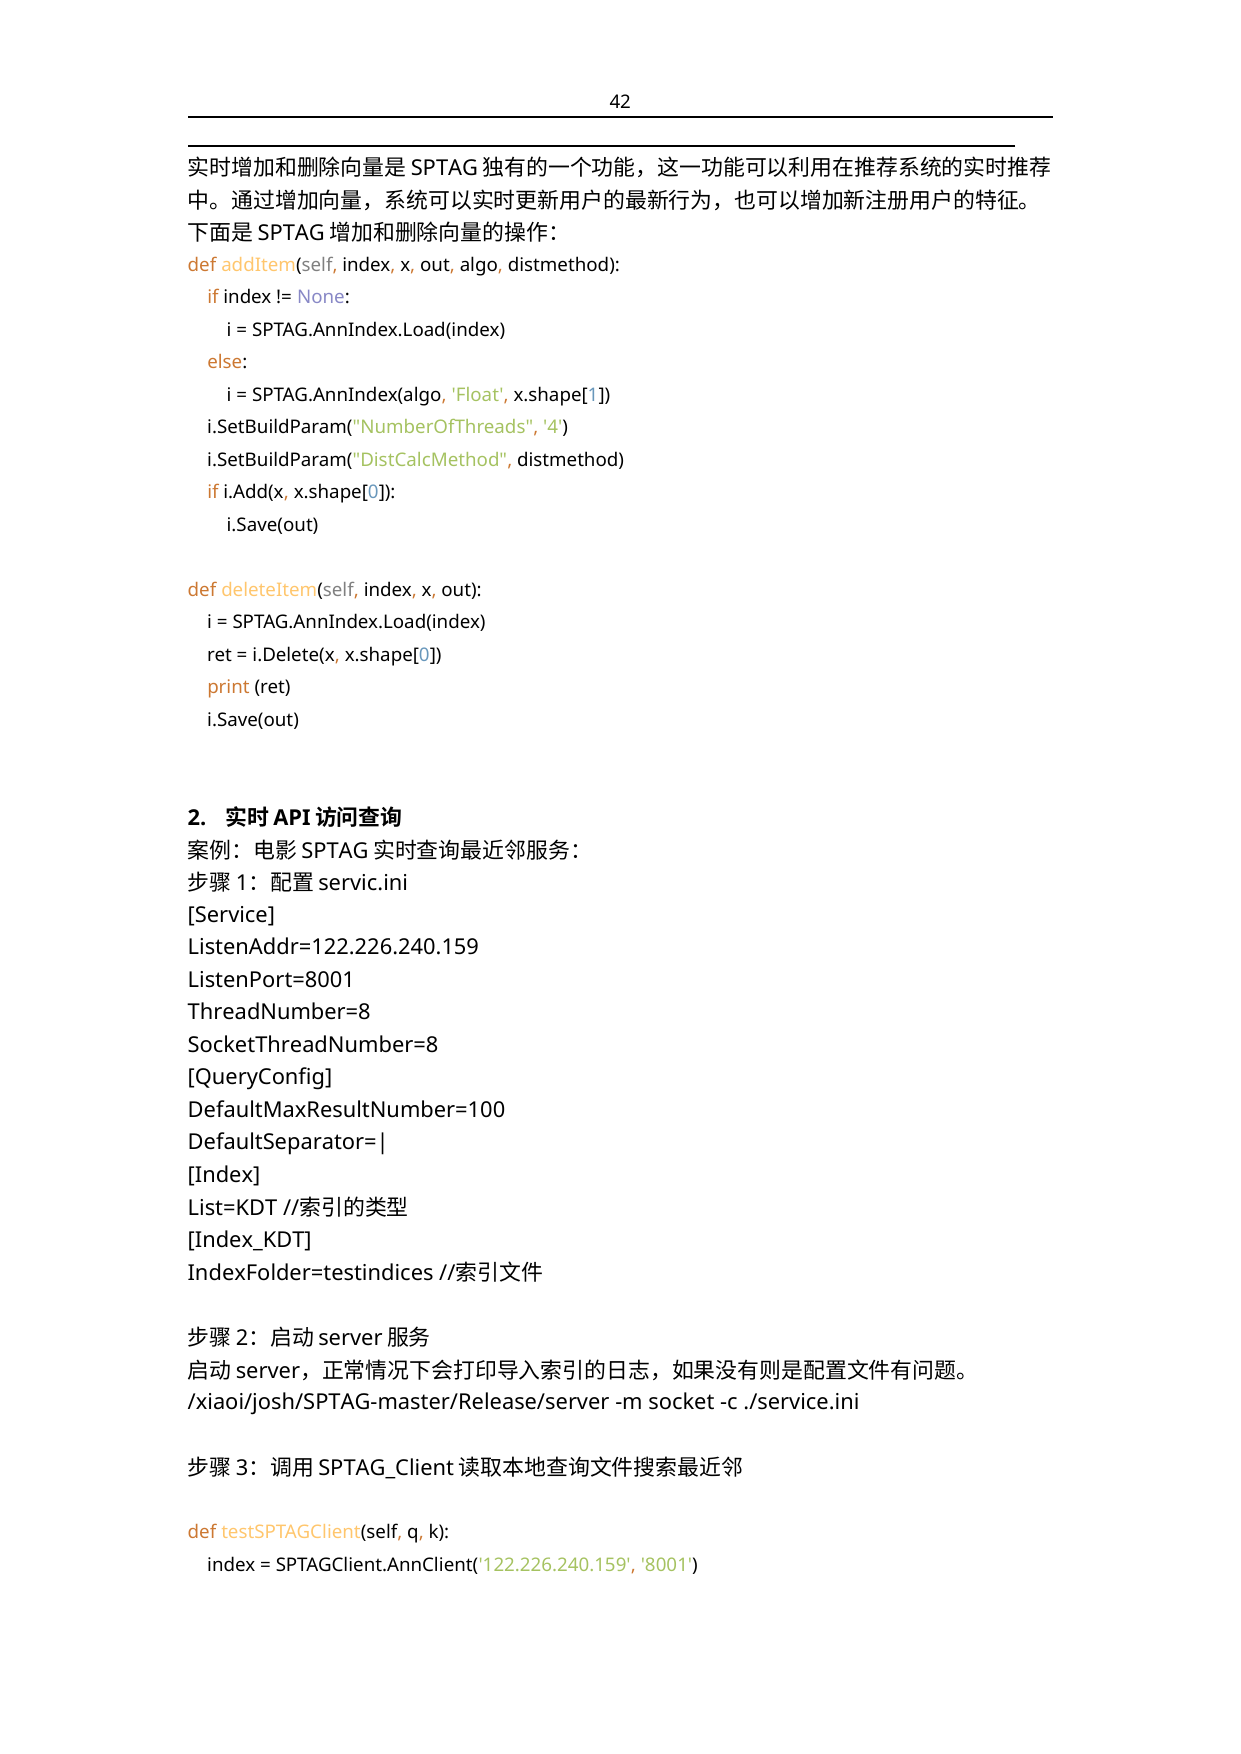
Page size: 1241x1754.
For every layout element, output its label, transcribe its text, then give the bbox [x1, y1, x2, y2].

text SocketThreadNumber=8 [187, 1027, 1053, 1060]
text 实时增加和删除向量是SPTAG独有的一个功能，这一功能可以利用在推荐系统的实时推荐中。通过增加向量，系统可以实时更新用户的最新行为，也可以增加新注册用户的特征。 [187, 150, 1053, 215]
text DefaultMaxResultNumber=100 [187, 1092, 1053, 1125]
text ListenAddr=122.226.240.159 [187, 930, 1053, 962]
text def addItem(self, index, x, out, algo, distmethod): if index != None: i = SPTAG.AnnIndex.Load(index) else: i = SPTAG.AnnIndex(algo, 'Float', x.shape[1]) i.SetBuildParam("NumberOfThreads", '4') i.SetBuildParam("DistCalcMethod", distmethod) if i.Add(x, x.shape[0]): i.Save(out) def deleteItem(self, index, x, out): i = SPTAG.AnnIndex.Load(index) ret = i.Delete(x, x.shape[0]) print (ret) i.Save(out) [187, 247, 1053, 735]
text DefaultSeparator=| [187, 1125, 1053, 1157]
text 案例：电影SPTAG实时查询最近邻服务： [187, 832, 1053, 865]
list 实时API访问查询 [187, 800, 1053, 832]
text List=KDT //索引的类型 [187, 1190, 1053, 1222]
text [QueryConfig] [187, 1060, 1053, 1092]
text 步骤2：启动server服务 [187, 1320, 1053, 1352]
text [Index] [187, 1157, 1053, 1190]
text 步骤1：配置servic.ini [187, 865, 1053, 897]
text 下面是SPTAG增加和删除向量的操作： [187, 215, 1053, 247]
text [187, 1515, 1053, 1580]
text IndexFolder=testindices //索引文件 [187, 1255, 1053, 1287]
text /xiaoi/josh/SPTAG-master/Release/server -m socket -c ./service.ini [187, 1385, 1053, 1417]
text ThreadNumber=8 [187, 995, 1053, 1027]
text 步骤3：调用SPTAG_Client读取本地查询文件搜索最近邻 [187, 1450, 1053, 1482]
text 启动server，正常情况下会打印导入索引的日志，如果没有则是配置文件有问题。 [187, 1352, 1053, 1385]
text ListenPort=8001 [187, 962, 1053, 995]
text [Service] [187, 897, 1053, 930]
text [Index_KDT] [187, 1222, 1053, 1255]
